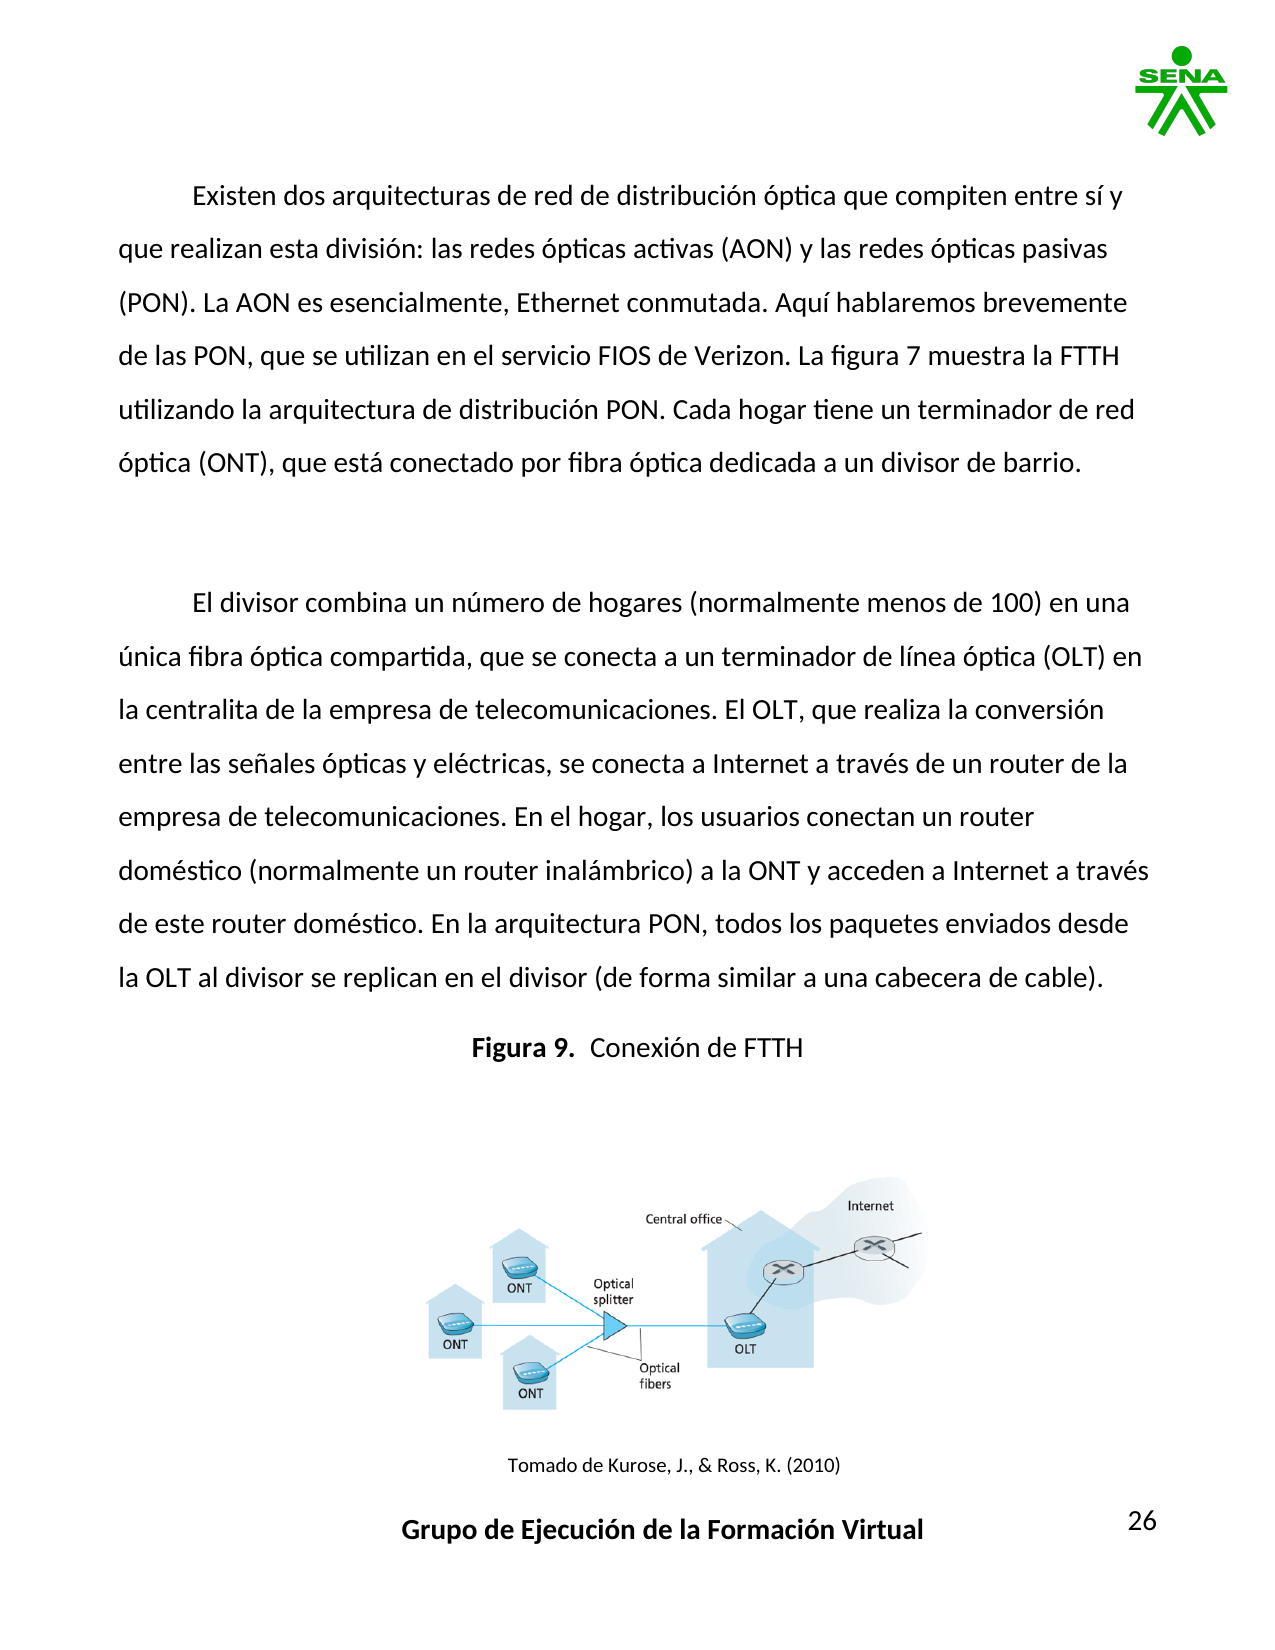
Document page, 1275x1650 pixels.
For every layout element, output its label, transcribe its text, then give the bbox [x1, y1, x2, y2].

picture [1135, 46, 1228, 136]
text Existen dos arquitecturas de red de distribución óptica que compiten entre sí y que realizan esta división: las redes ópticas activas (AON) y las redes ópticas pasivas (PON). La AON es esencialmente, Ethernet conmutada. Aquí hablaremos brevemente de las PON, que se utilizan en el servicio FIOS de Verizon. La figura 7 muestra la FTTH utilizando la arquitectura de distribución PON. Cada hogar tiene un terminador de red óptica (ONT), que está conectado por fibra óptica dedicada a un divisor de barrio. [118, 177, 1157, 480]
picture [420, 1168, 929, 1418]
text El divisor combina un número de hogares (normalmente menos de 100) en una única fibra óptica compartida, que se conecta a un terminador de línea óptica (OLT) en la centralita de la empresa de telecomunicaciones. El OLT, que realiza la conversión entre las señales ópticas y eléctricas, se conecta a Internet a través de un router de la empresa de telecomunicaciones. En el hogar, los usuarios conectan un router doméstico (normalmente un router inalámbrico) a la ONT y acceden a Internet a través de este router doméstico. En la arquitectura PON, todos los paquetes enviados desde la OLT al divisor se replican en el divisor (de forma similar a una cabecera de cable). [118, 584, 1157, 994]
text Conexión de FTTH [118, 1029, 1157, 1064]
text Tomado de Kurose, J., & Ross, K. (2010) [118, 1452, 1157, 1477]
